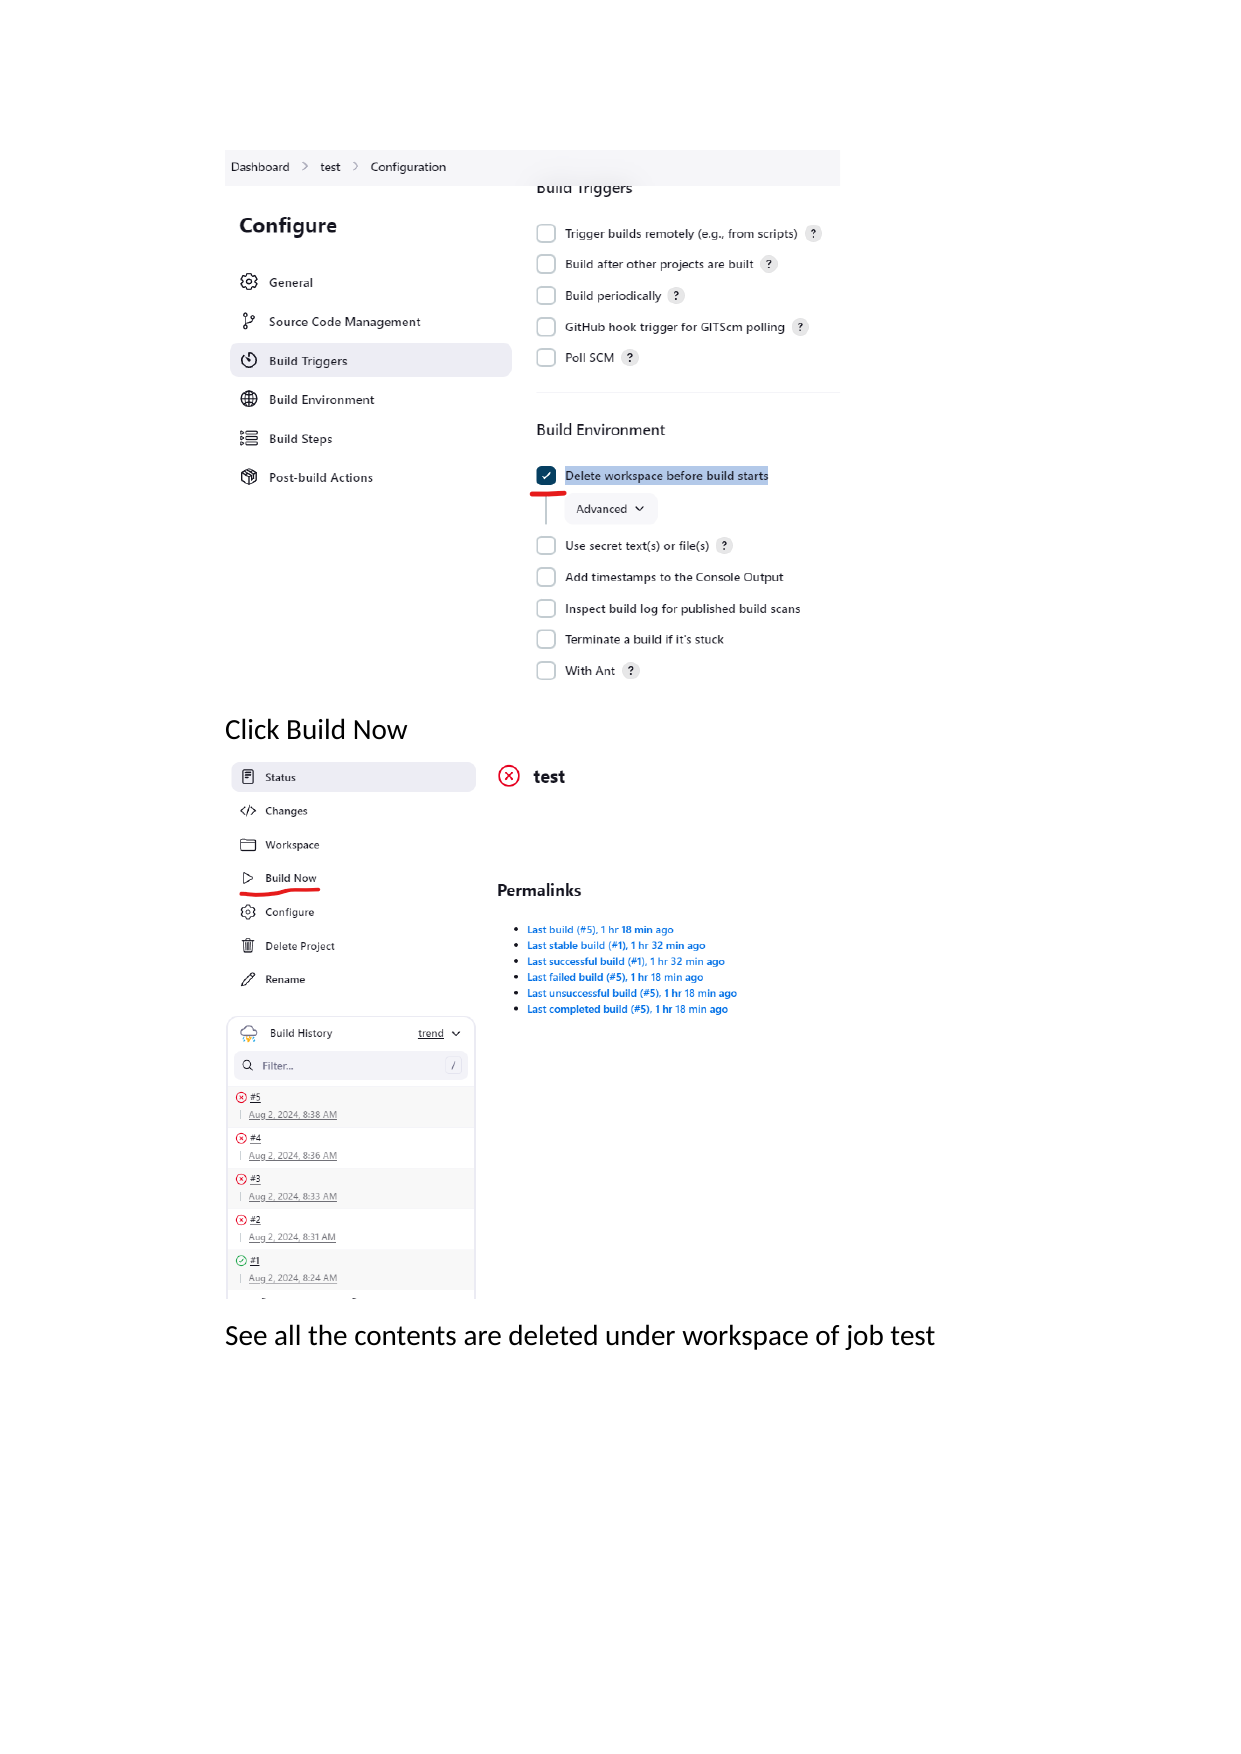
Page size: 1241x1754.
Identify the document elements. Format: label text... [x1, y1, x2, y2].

text See all the contents are deleted under workspace of job test [225, 1317, 1090, 1353]
list Click Build Now [225, 711, 1090, 746]
picture [225, 150, 841, 692]
picture [225, 749, 768, 1299]
